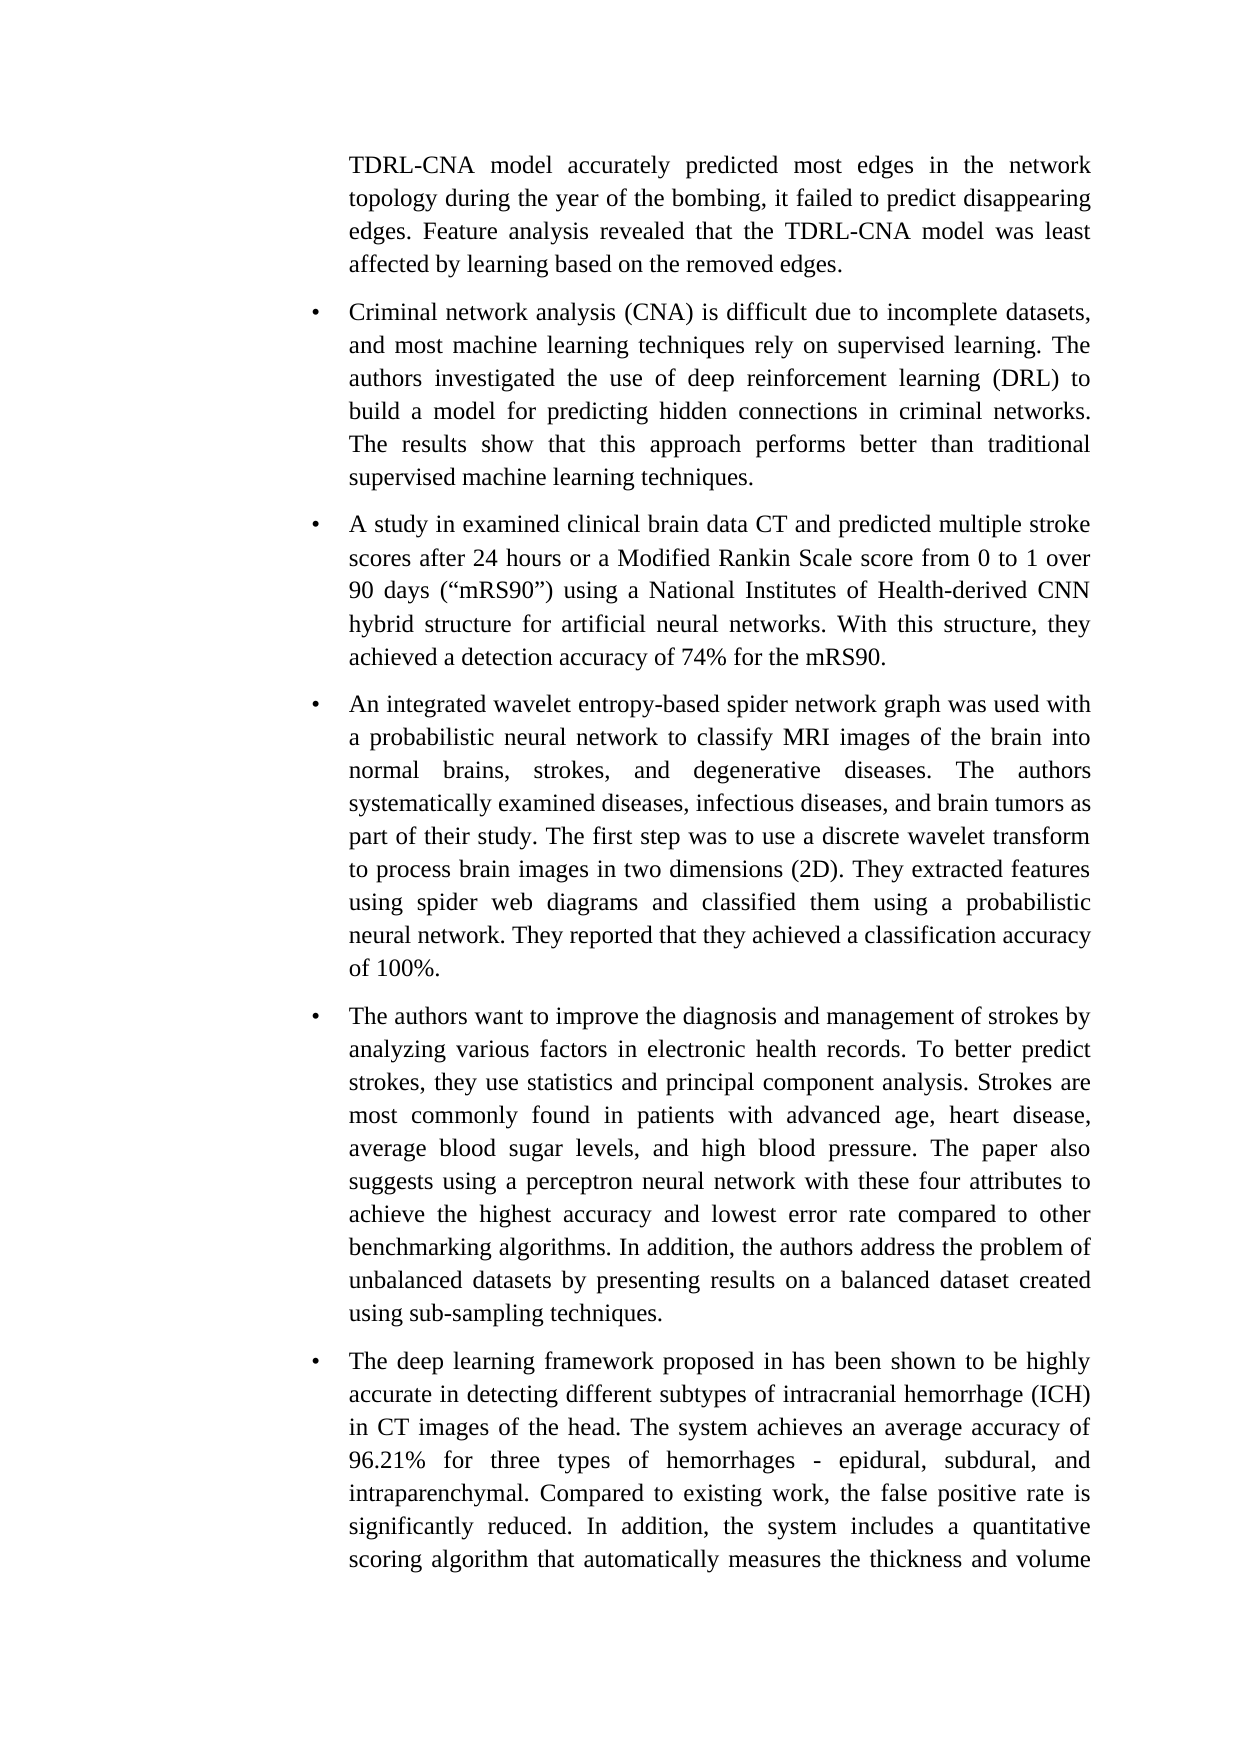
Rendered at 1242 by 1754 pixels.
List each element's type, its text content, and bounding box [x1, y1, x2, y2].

list The authors want to improve the diagnosis and management of strokes by analyzing various factors in electronic health records. To better predict strokes, they use statistics and principal component analysis. Strokes are most commonly found in patients with advanced age, heart disease, average blood sugar levels, and high blood pressure. The paper also suggests using a perceptron neural network with these four attributes to achieve the highest accuracy and lowest error rate compared to other benchmarking algorithms. In addition, the authors address the problem of unbalanced datasets by presenting results on a balanced dataset created using sub-sampling techniques. [311, 1001, 1092, 1327]
list An integrated wavelet entropy-based spider network graph was used with a probabilistic neural network to classify MRI images of the brain into normal brains, strokes, and degenerative diseases. The authors systematically examined diseases, infectious diseases, and brain tumors as part of their study. The first step was to use a discrete wavelet transform to process brain images in two dimensions (2D). They extracted features using spider web diagrams and classified them using a probabilistic neural network. They reported that they achieved a classification accuracy of 100%. [311, 689, 1092, 982]
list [311, 150, 1092, 278]
list A study in examined clinical brain data CT and predicted multiple stroke scores after 24 hours or a Modified Rankin Scale score from 0 to 1 over 90 days (“mRS90”) using a National Institutes of Health-derived CNN hybrid structure for artificial neural networks. With this structure, they achieved a detection accuracy of 74% for the mRS90. [311, 509, 1092, 670]
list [311, 1346, 1092, 1573]
list Criminal network analysis (CNA) is difficult due to incomplete datasets, and most machine learning techniques rely on supervised learning. The authors investigated the use of deep reinforcement learning (DRL) to build a model for predicting hidden connections in criminal networks. The results show that this approach performs better than traditional supervised machine learning techniques. [311, 297, 1092, 491]
